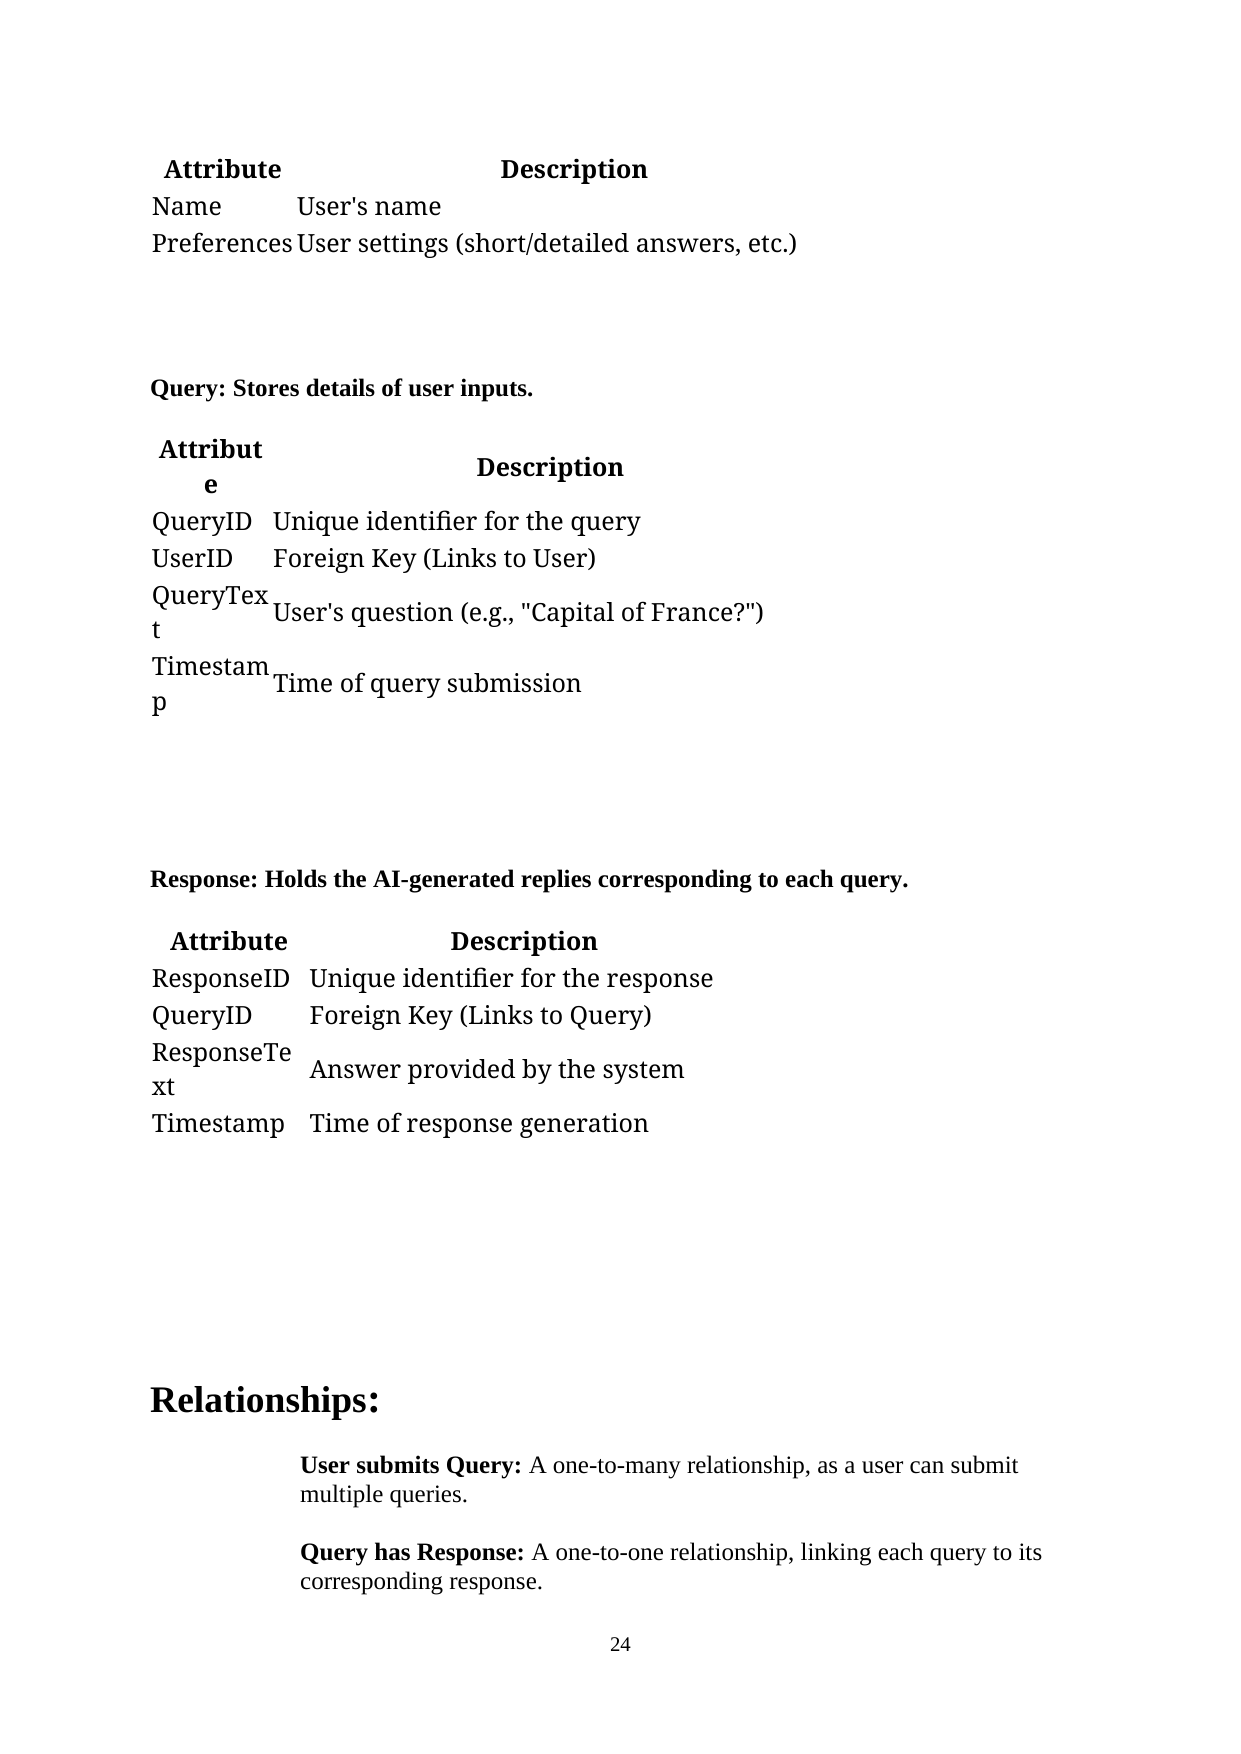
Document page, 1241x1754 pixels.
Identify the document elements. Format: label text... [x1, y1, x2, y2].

table_cell Time of query submission [271, 648, 829, 719]
table_cell Name [150, 187, 295, 224]
table_header Description [308, 922, 741, 959]
table_header Description [271, 431, 829, 502]
table_cell Timestamp [150, 1105, 308, 1142]
table_cell QueryText [150, 576, 271, 647]
table_cell User's question (e.g., "Capital of France?") [271, 576, 829, 647]
table_cell Time of response generation [308, 1105, 741, 1142]
text Query: Stores details of user inputs.​ [150, 373, 1090, 401]
table_cell User's name [295, 187, 853, 224]
text Query has Response: A one-to-one relationship, linking each query to its corresponding response.​ [300, 1537, 1090, 1594]
table_cell Unique identifier for the response [308, 959, 741, 996]
table_header Description [295, 150, 853, 187]
table_cell UserID [150, 539, 271, 576]
table_cell Timestamp [150, 648, 271, 719]
table_cell QueryID [150, 502, 271, 539]
table_cell Unique identifier for the query [271, 502, 829, 539]
table_cell Foreign Key (Links to Query) [308, 996, 741, 1033]
table_cell ResponseID [150, 959, 308, 996]
table_cell Preferences [150, 224, 295, 262]
list Relationships: [150, 1373, 1090, 1421]
table_cell ResponseText [150, 1033, 308, 1104]
table_cell User settings (short/detailed answers, etc.) [295, 224, 853, 262]
table_cell Foreign Key (Links to User) [271, 539, 829, 576]
table_cell Answer provided by the system [308, 1033, 741, 1104]
table_cell QueryID [150, 996, 308, 1033]
text Response: Holds the AI-generated replies corresponding to each query.​ [150, 864, 1090, 892]
table_header Attribute [150, 150, 295, 187]
table_header Attribute [150, 922, 308, 959]
text User submits Query: A one-to-many relationship, as a user can submit multiple queries.​ [300, 1450, 1090, 1508]
table_header Attribute [150, 431, 271, 502]
